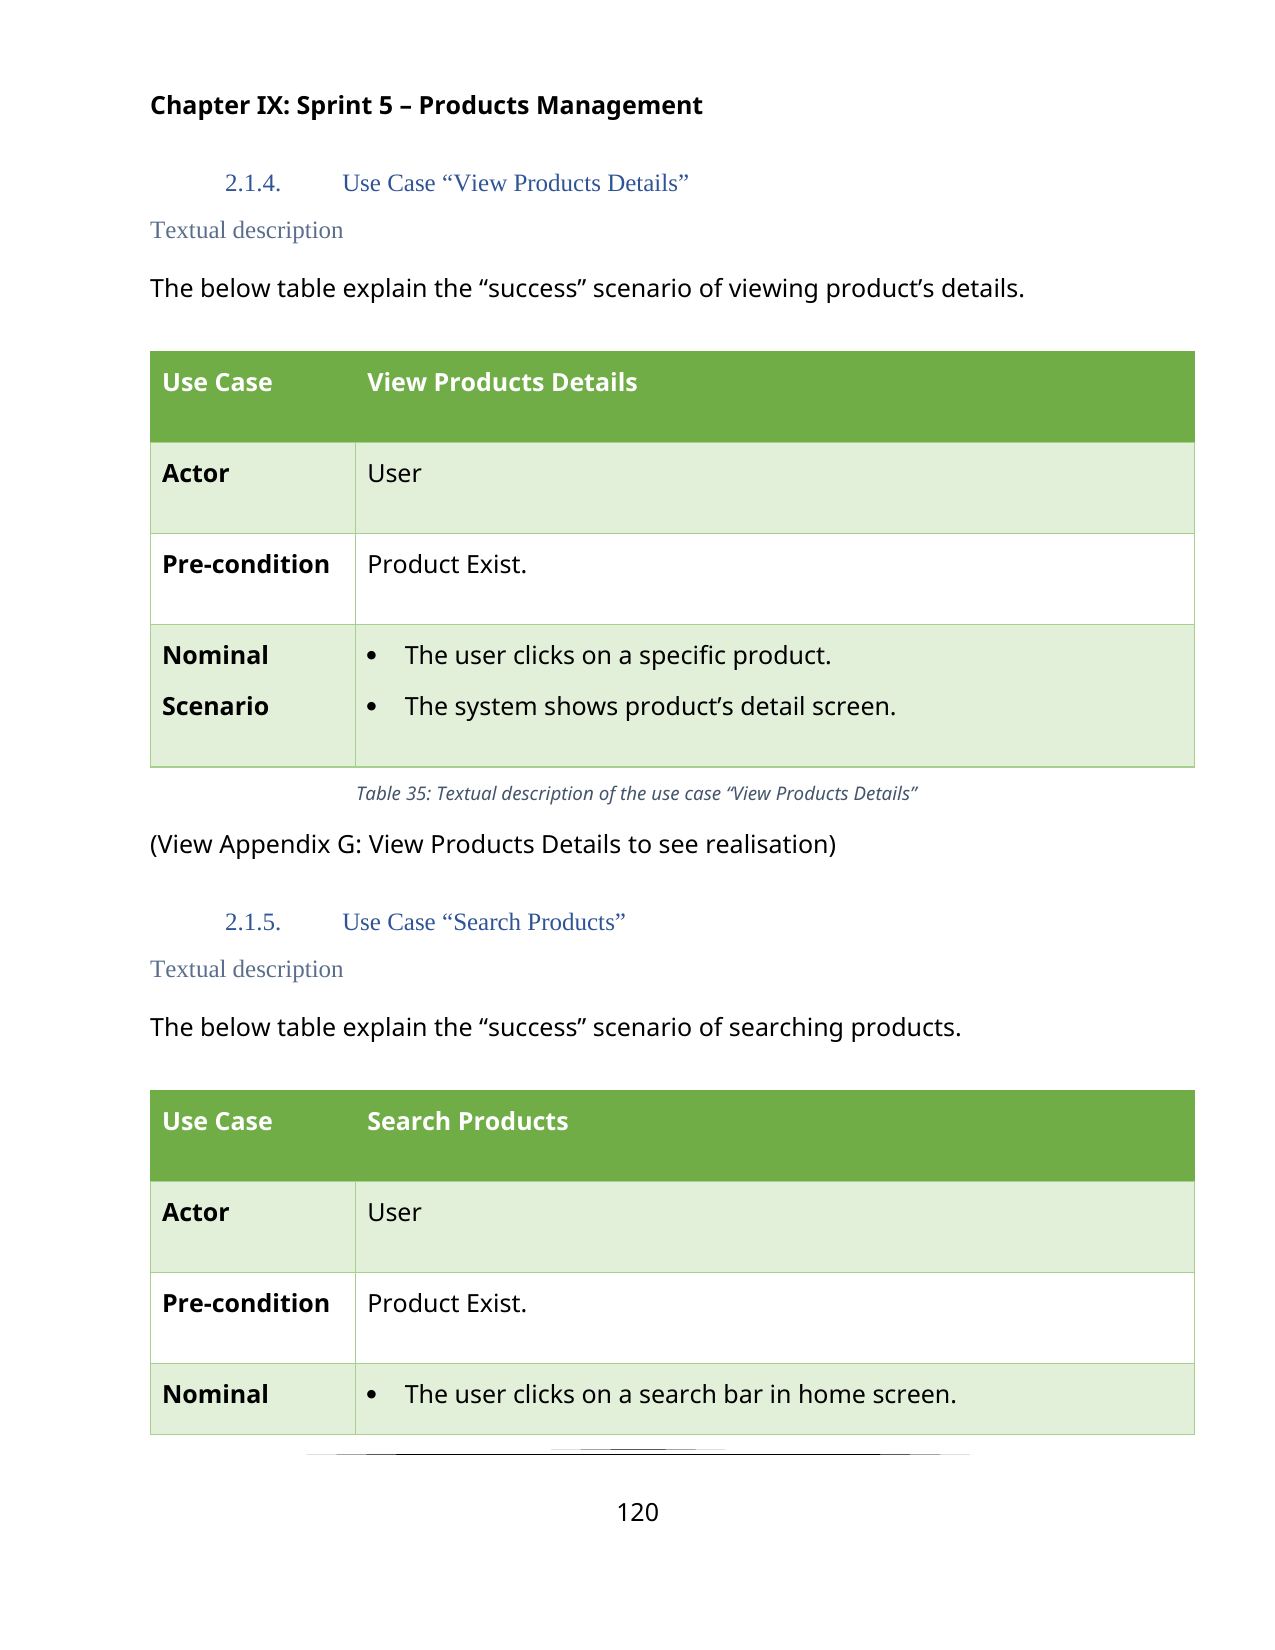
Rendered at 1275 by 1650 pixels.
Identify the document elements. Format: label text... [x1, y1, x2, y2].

table_cell The user clicks on a specific product. The system shows product’s detail screen. [356, 625, 1194, 766]
table_cell User [356, 443, 1194, 533]
table_header Use Case [151, 1091, 355, 1181]
table_cell Pre-condition [151, 1273, 355, 1363]
table_cell User [356, 1182, 1194, 1272]
subtitle Textual description [150, 215, 1125, 244]
table_header View Products Details [356, 352, 1194, 442]
subtitle Textual description [150, 954, 1125, 983]
subtitle Use Case “View Products Details” [225, 168, 1125, 197]
table_cell Pre-condition [151, 534, 355, 624]
subtitle Use Case “Search Products” [225, 907, 1125, 935]
text The below table explain the “success” scenario of searching products. [150, 1009, 1125, 1043]
table_cell Product Exist. [356, 534, 1194, 624]
text The below table explain the “success” scenario of viewing product’s details. [150, 271, 1125, 305]
text Table 35: Textual description of the use case “View Products Details” [150, 780, 1125, 806]
table_header Use Case [151, 352, 355, 442]
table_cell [356, 1364, 1194, 1434]
table_cell Nominal Scenario [151, 1364, 355, 1434]
table_cell Nominal Scenario [151, 625, 355, 766]
table_header Search Products [356, 1091, 1194, 1181]
table_cell Actor [151, 1182, 355, 1272]
table_cell Product Exist. [356, 1273, 1194, 1363]
table_cell Actor [151, 443, 355, 533]
text (View Appendix G: View Products Details to see realisation) [150, 826, 1125, 860]
